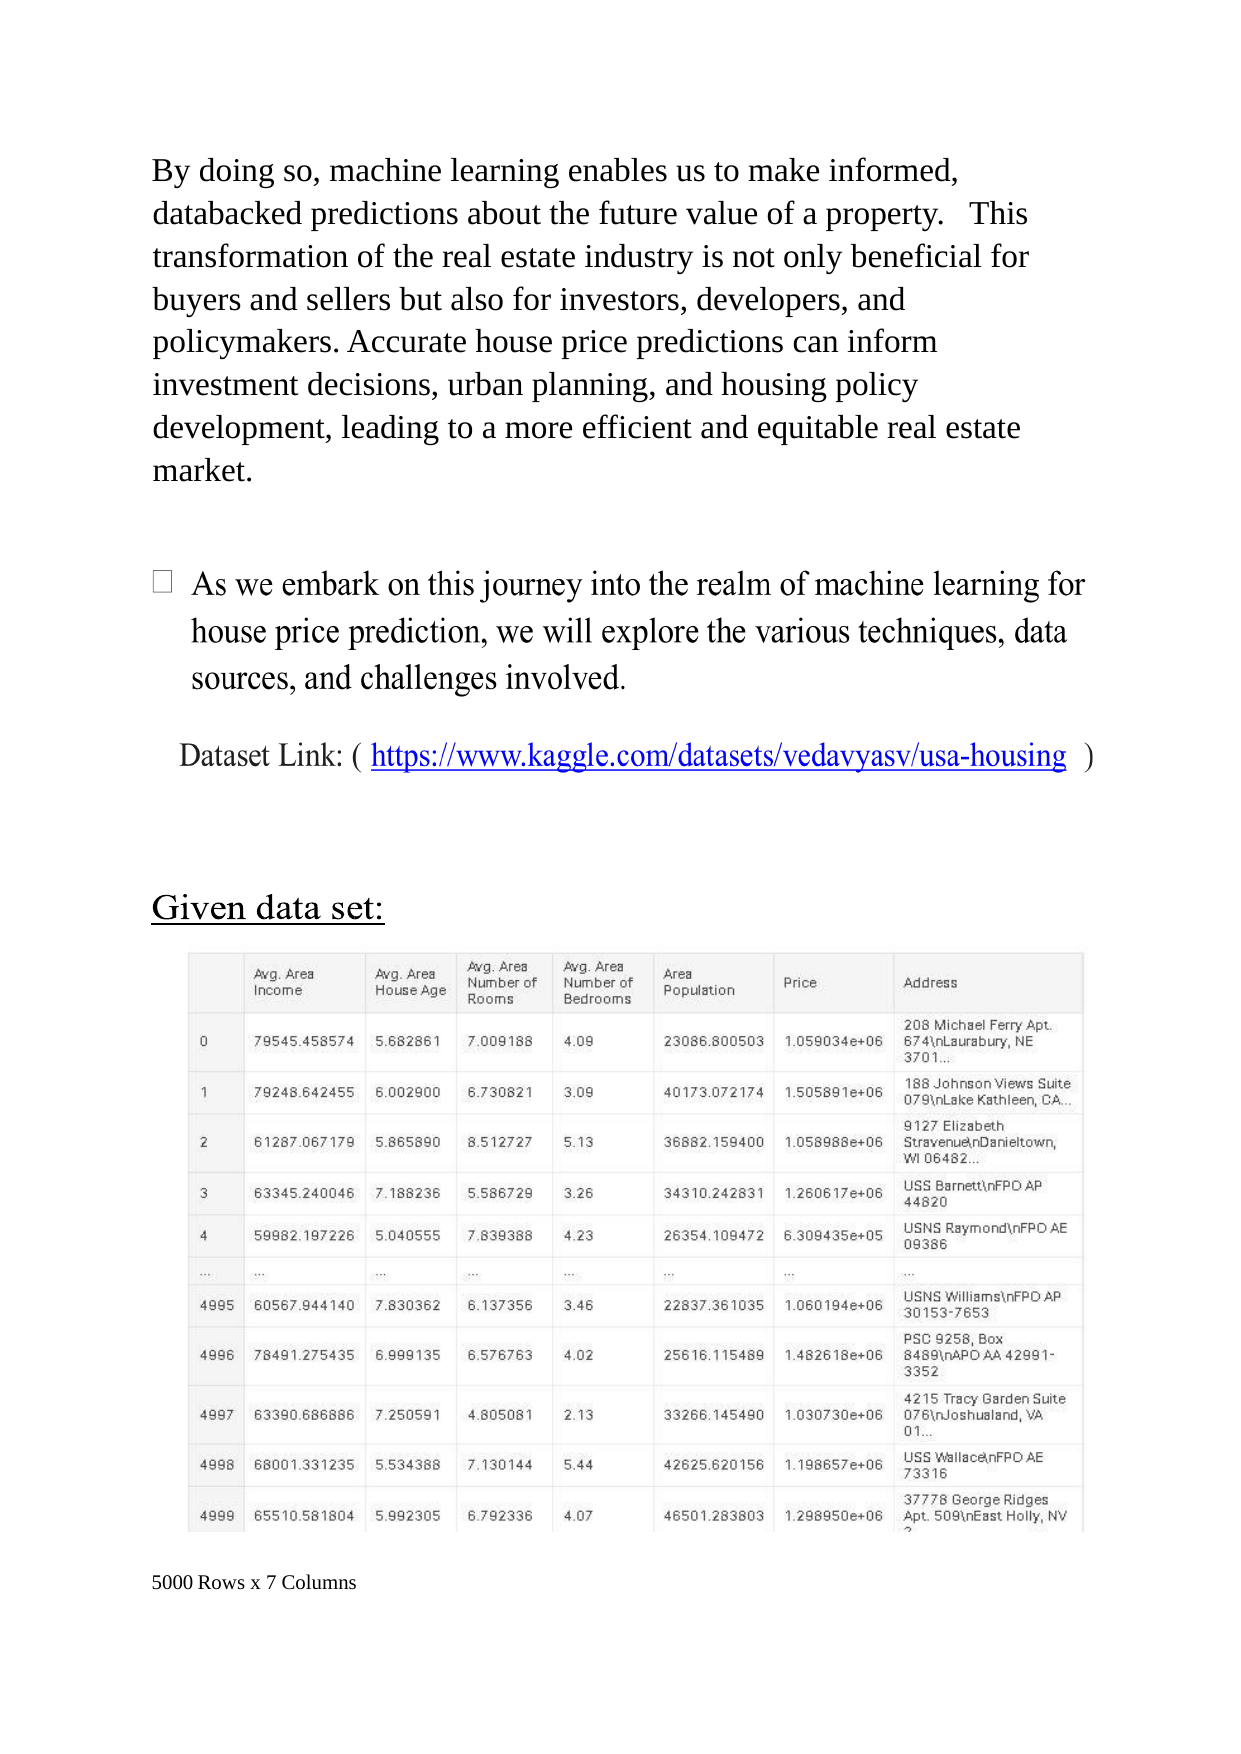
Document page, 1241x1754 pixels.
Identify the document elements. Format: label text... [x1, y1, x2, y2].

picture [178, 944, 1092, 1532]
picture [152, 569, 1093, 773]
picture [151, 886, 463, 930]
text By doing so, machine learning enables us to make informed, databacked predictions about the future value of a property. This transformation of the real estate industry is not only beneficial for buyers and sellers but also for investors, developers, and policymakers. Accurate house price predictions can inform investment decisions, urban planning, and housing policy development, leading to a more efficient and equitable real estate market. [151, 150, 1074, 489]
